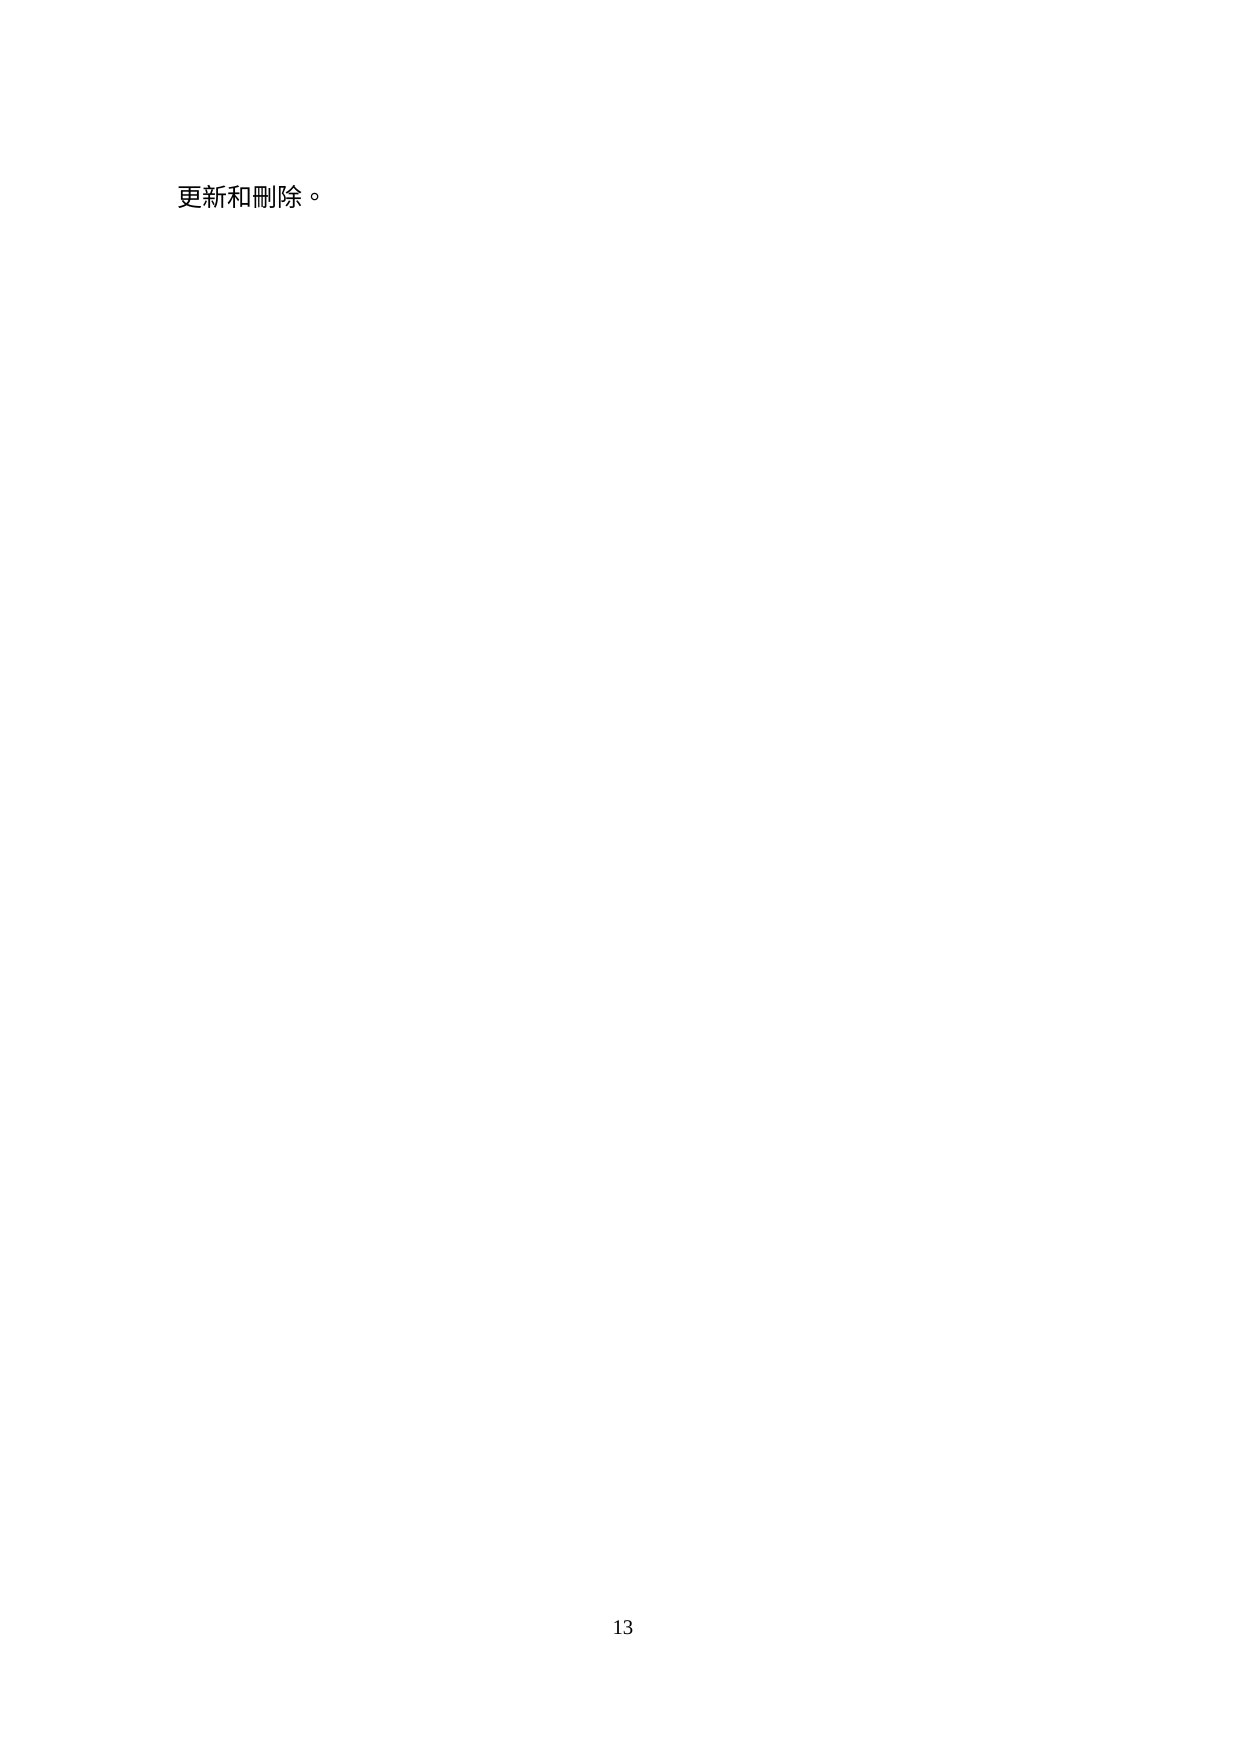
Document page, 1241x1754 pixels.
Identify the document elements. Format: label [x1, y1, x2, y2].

text [177, 177, 1063, 213]
